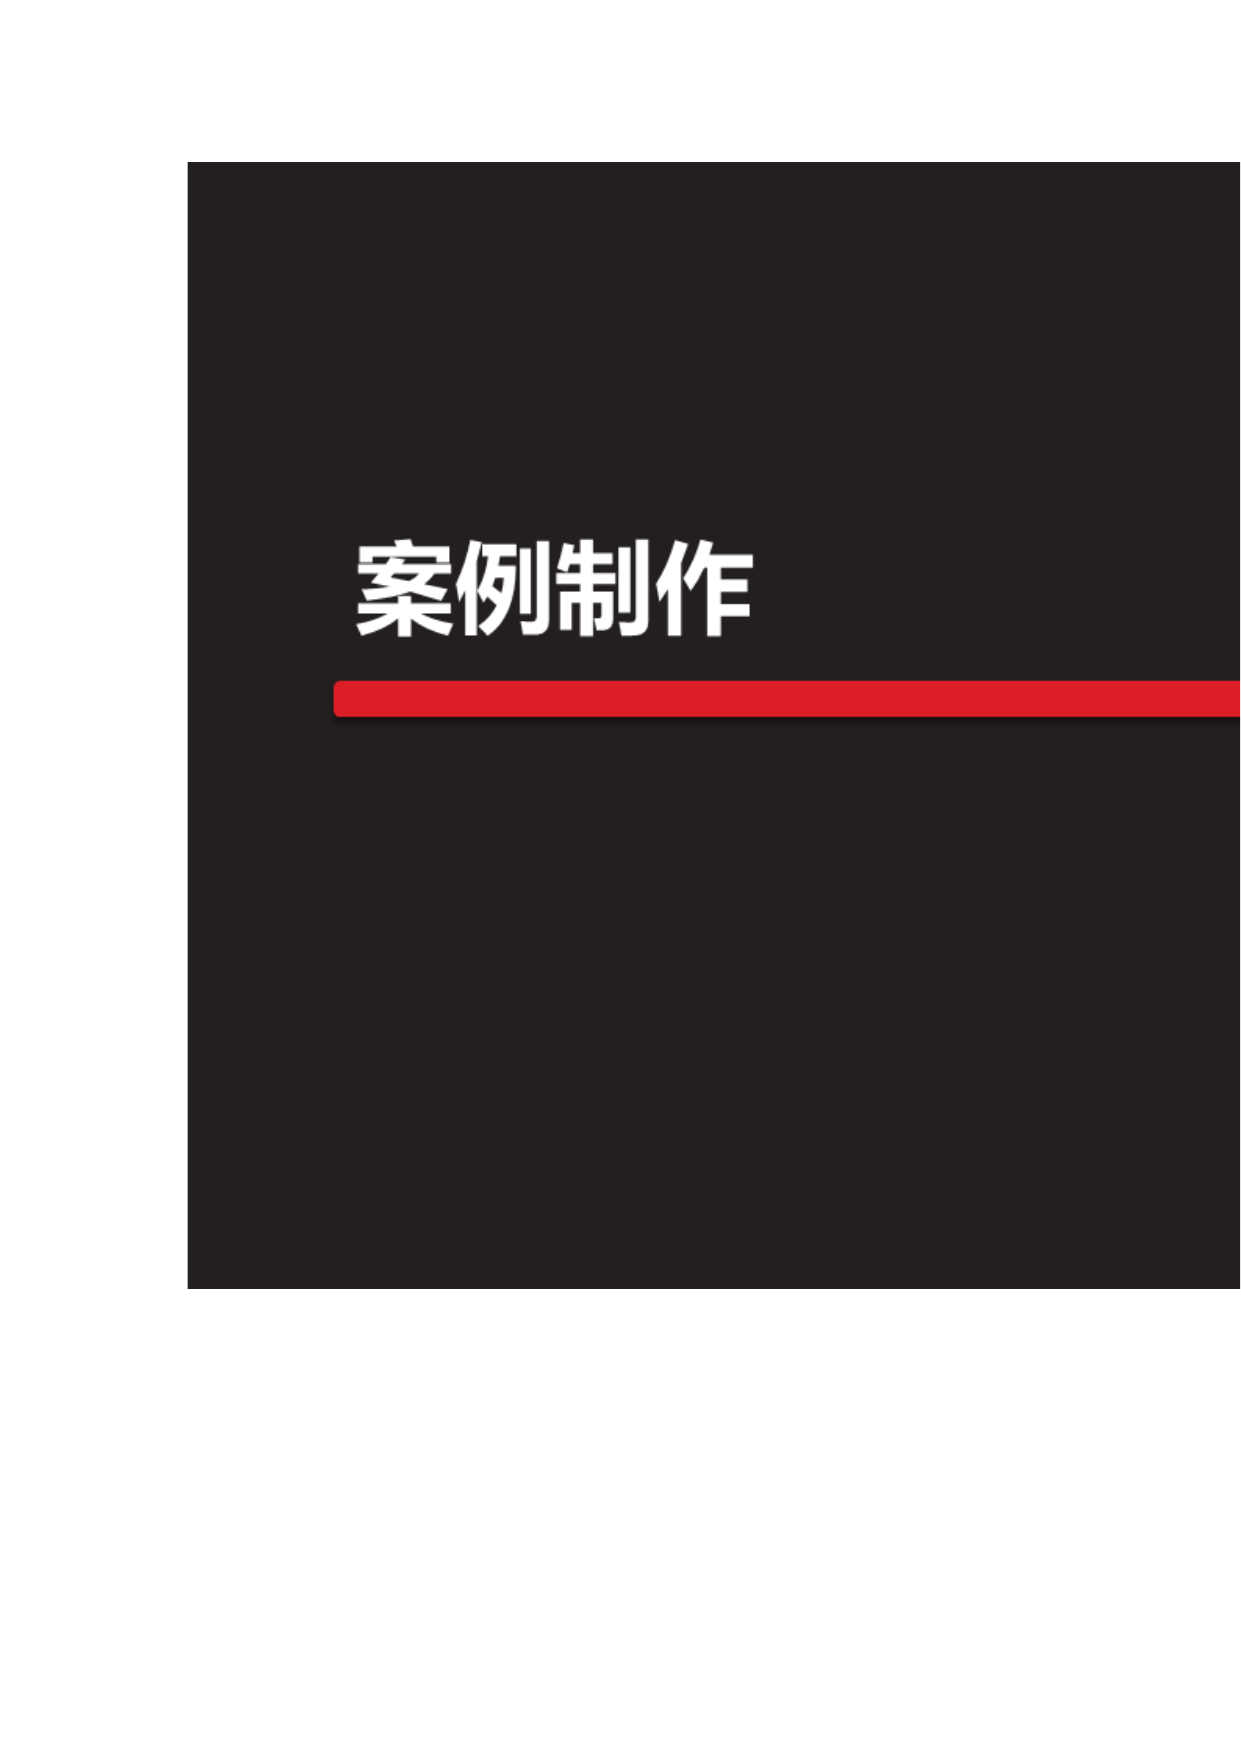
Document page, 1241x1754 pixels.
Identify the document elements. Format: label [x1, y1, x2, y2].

picture [187, 162, 1241, 1289]
